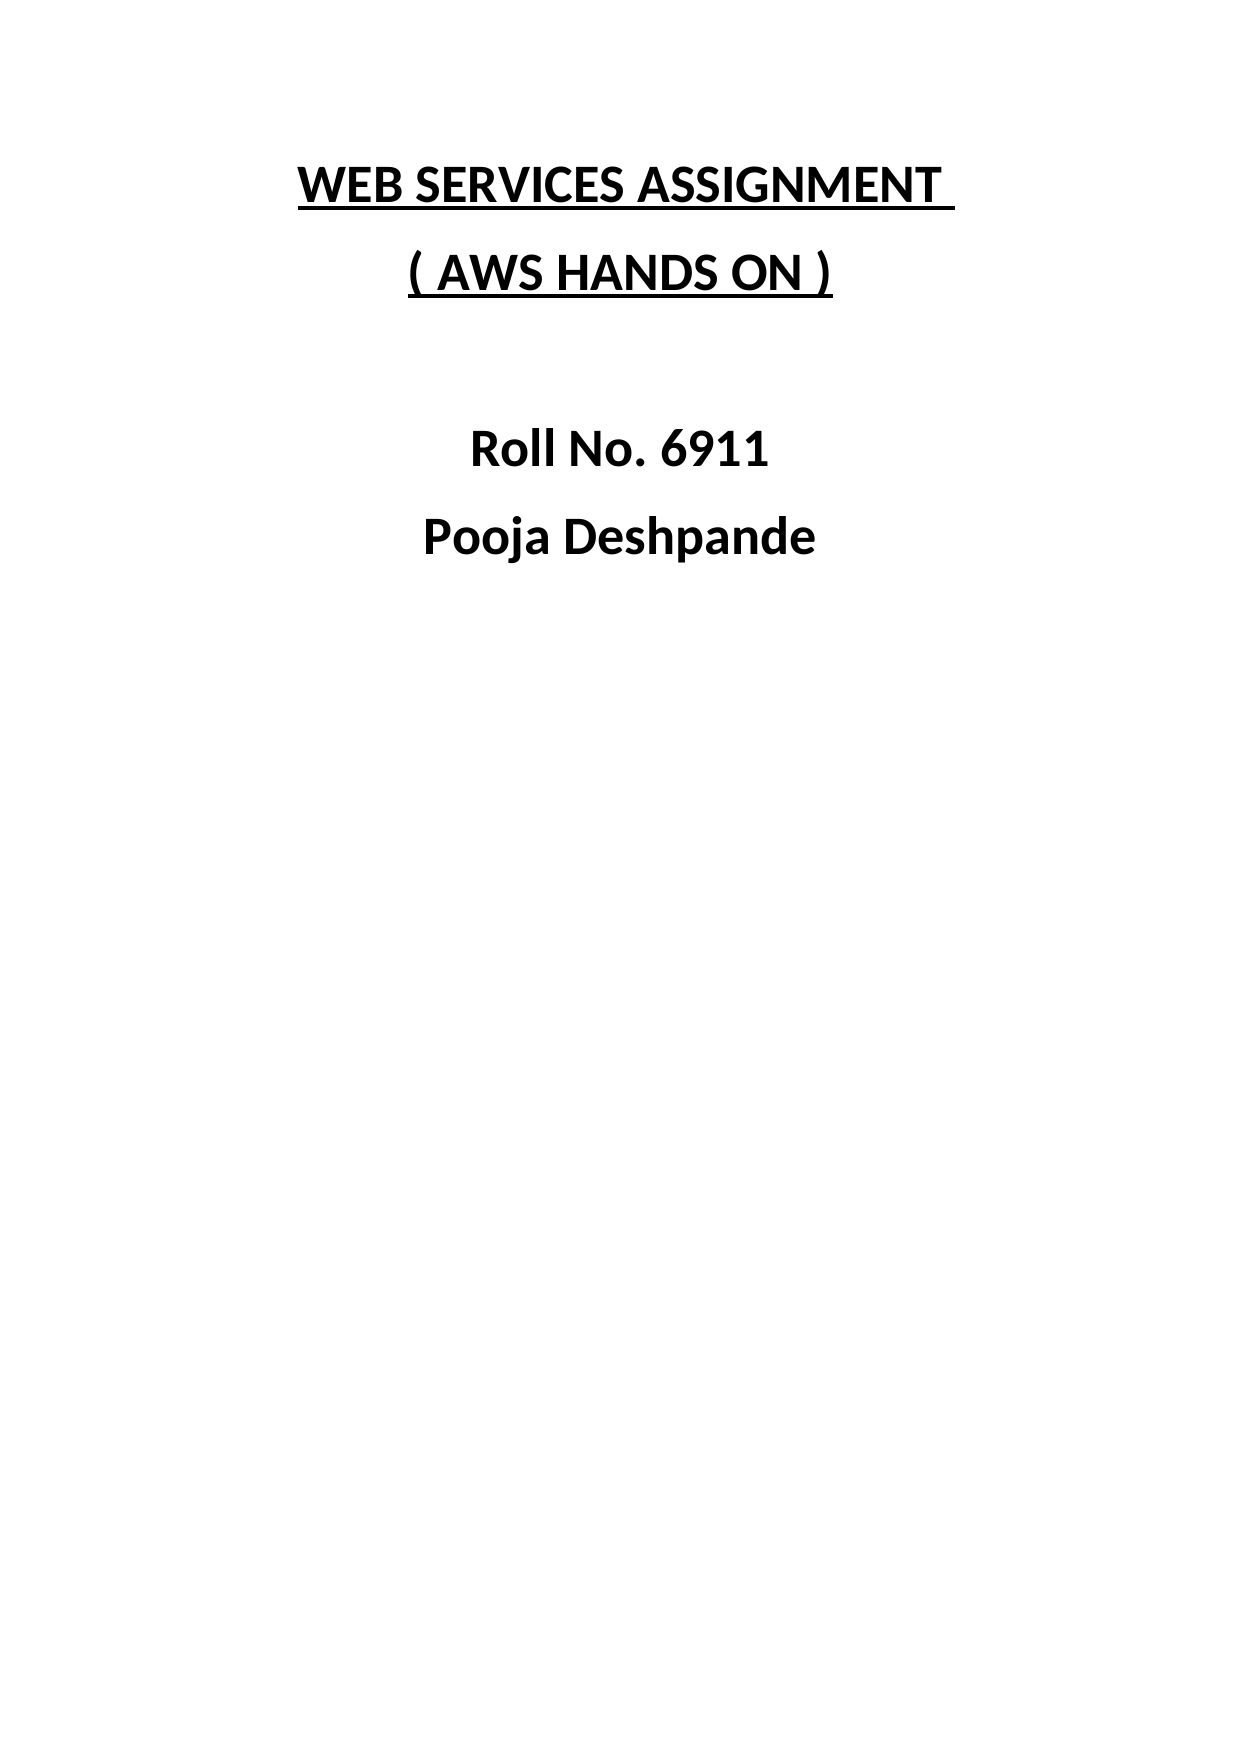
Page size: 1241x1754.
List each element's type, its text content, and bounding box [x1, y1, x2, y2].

text Pooja Deshpande [150, 502, 1090, 568]
text ( AWS HANDS ON ) [150, 238, 1090, 304]
text WEB SERVICES ASSIGNMENT [150, 150, 1090, 216]
text Roll No. 6911 [150, 414, 1090, 480]
